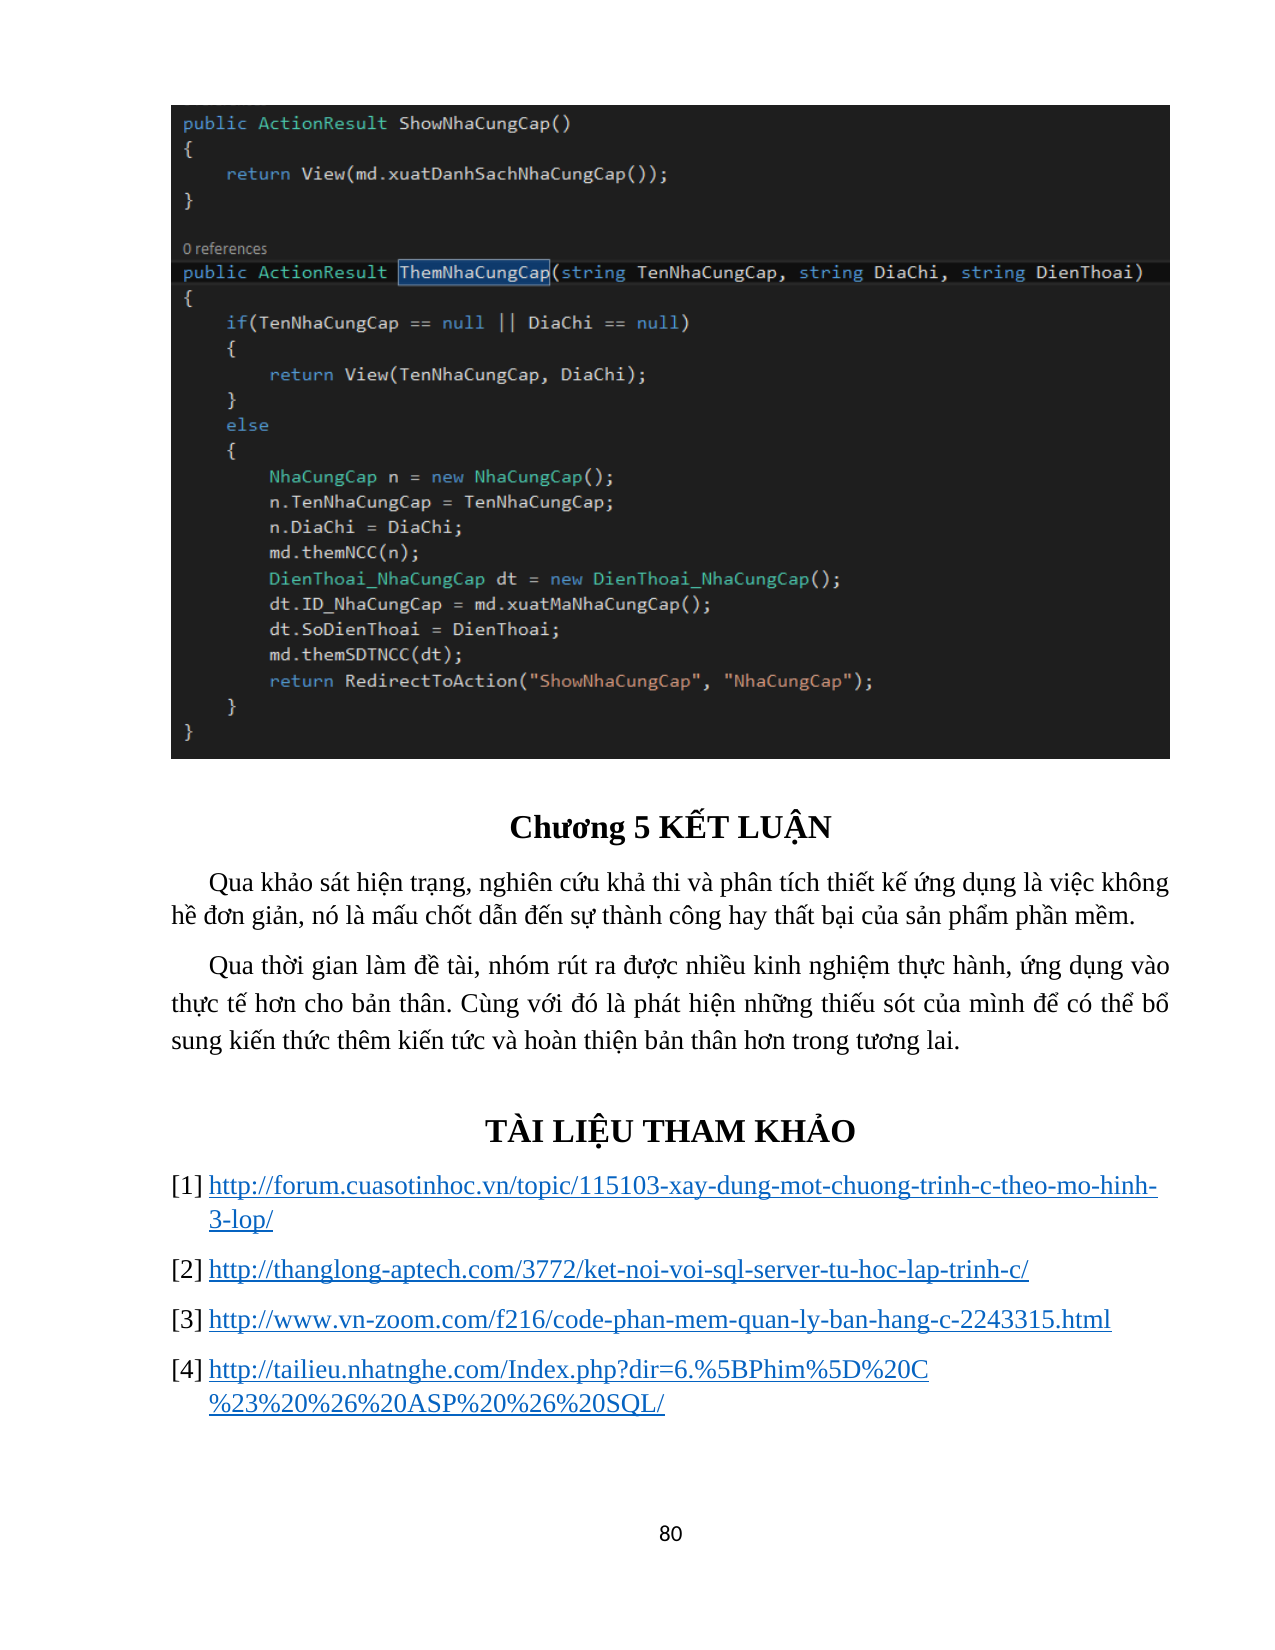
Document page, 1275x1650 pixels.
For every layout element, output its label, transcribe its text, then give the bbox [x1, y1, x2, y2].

list http://tailieu.nhatnghe.com/Index.php?dir=6.%5BPhim%5D%20C%23%20%26%20ASP%20%26%20SQL/ [171, 1354, 1170, 1418]
list KẾT LUẬN [171, 808, 1170, 846]
list http://www.vn-zoom.com/f216/code-phan-mem-quan-ly-ban-hang-c-2243315.html [171, 1303, 1170, 1334]
list Qua khảo sát hiện trạng, nghiên cứu khả thi và phân tích thiết kế ứng dụng là việc không hề đơn giản, nó là mấu chốt dẫn đến sự thành công hay thất bại của sản phẩm phần mềm. [171, 866, 1170, 930]
picture [171, 105, 1170, 759]
text Qua thời gian làm đề tài, nhóm rút ra được nhiều kinh nghiệm thực hành, ứng dụng vào thực tế hơn cho bản thân. Cùng với đó là phát hiện những thiếu sót của mình để có thể bổ sung kiến thức thêm kiến tức và hoàn thiện bản thân hơn trong tương lai. [171, 949, 1170, 1055]
list http://forum.cuasotinhoc.vn/topic/115103-xay-dung-mot-chuong-trinh-c-theo-mo-hinh-3-lop/ [171, 1169, 1170, 1234]
list http://thanglong-aptech.com/3772/ket-noi-voi-sql-server-tu-hoc-lap-trinh-c/ [171, 1253, 1170, 1284]
list TÀI LIỆU THAM KHẢO [171, 1111, 1170, 1150]
